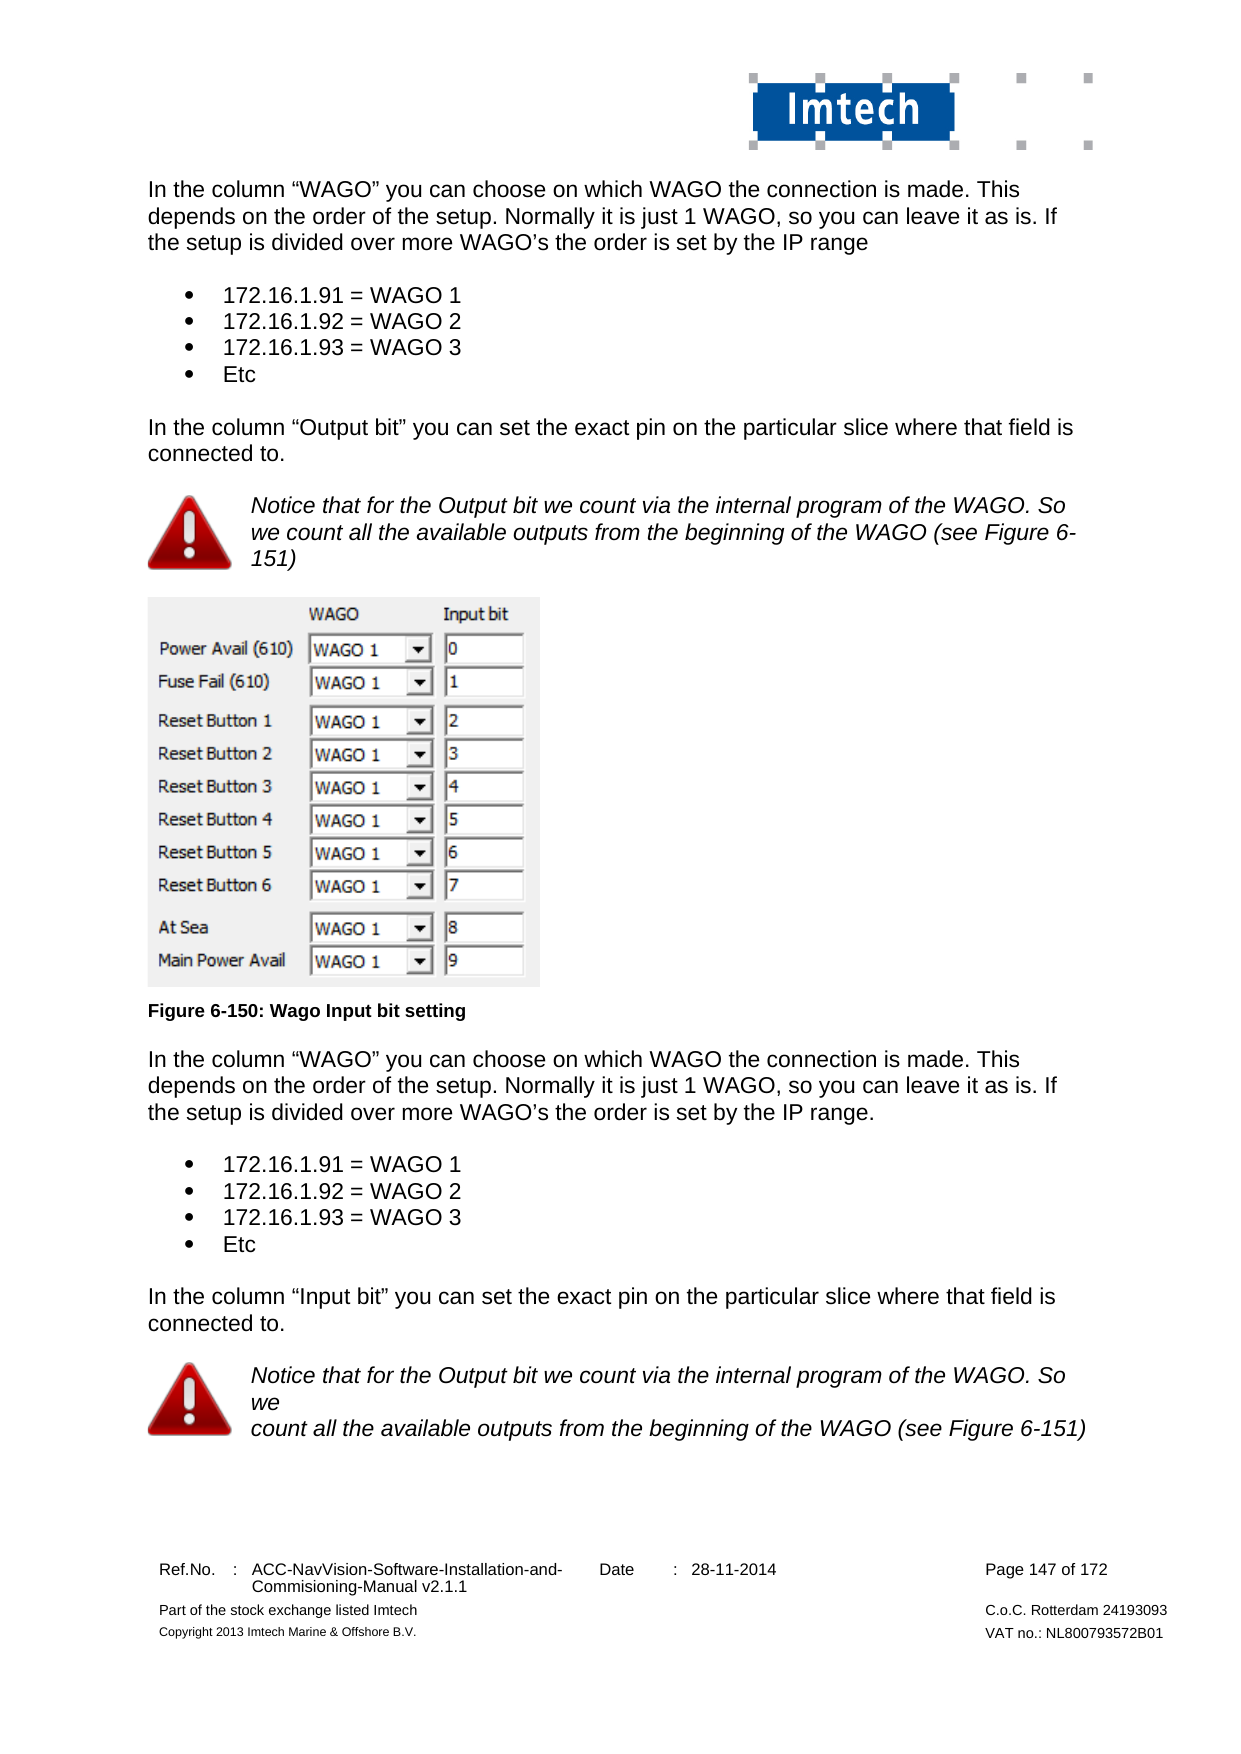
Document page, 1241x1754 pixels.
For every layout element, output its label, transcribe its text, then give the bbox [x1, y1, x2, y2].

list 172.16.1.91 = WAGO 1 [185, 1151, 1093, 1178]
picture [748, 73, 1093, 150]
list 172.16.1.93 = WAGO 3 [185, 1204, 1093, 1231]
picture [147, 597, 540, 987]
text In the column “Input bit” you can set the exact pin on the particular slice where that field is connected to. [148, 1283, 1093, 1336]
text In the column “WAGO” you can choose on which WAGO the connection is made. This depends on the order of the setup. Normally it is just 1 WAGO, so you can leave it as is. If the setup is divided over more WAGO’s the order is set by the IP range. [148, 1046, 1093, 1125]
list Etc [185, 1231, 1093, 1257]
text In the column “Output bit” you can set the exact pin on the particular slice where that field is connected to. [148, 413, 1093, 466]
list 172.16.1.93 = WAGO 3 [185, 334, 1093, 361]
text Notice that for the Output bit we count via the internal program of the WAGO. So we [232, 1362, 1093, 1415]
picture [147, 1362, 232, 1436]
list Etc [185, 361, 1093, 387]
list 172.16.1.91 = WAGO 1 [185, 282, 1093, 308]
text In the column “WAGO” you can choose on which WAGO the connection is made. This depends on the order of the setup. Normally it is just 1 WAGO, so you can leave it as is. If the setup is divided over more WAGO’s the order is set by the IP range [148, 176, 1093, 255]
list 172.16.1.92 = WAGO 2 [185, 1178, 1093, 1204]
picture [147, 495, 232, 570]
list 172.16.1.92 = WAGO 2 [185, 308, 1093, 334]
